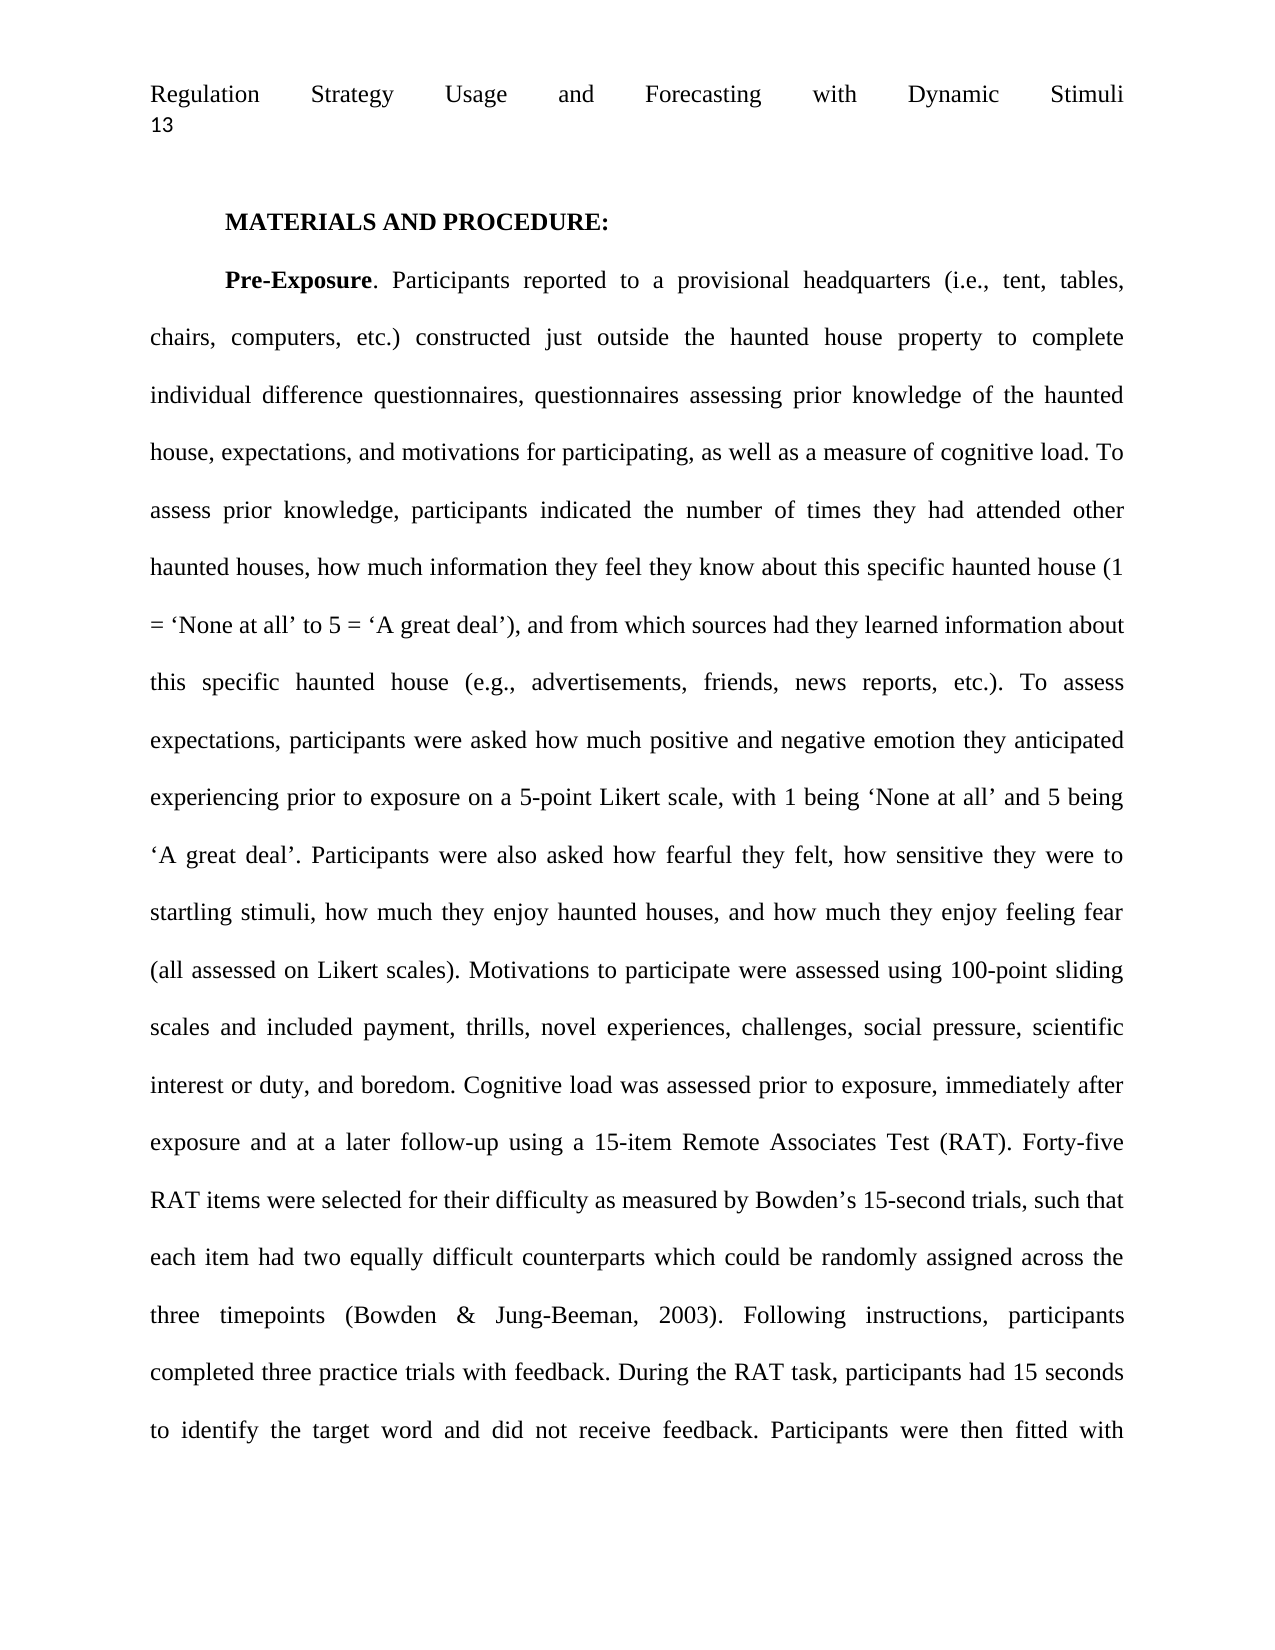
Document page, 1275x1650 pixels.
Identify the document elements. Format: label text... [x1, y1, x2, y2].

text MATERIALS AND PROCEDURE: [150, 207, 1125, 236]
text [150, 265, 1125, 1444]
